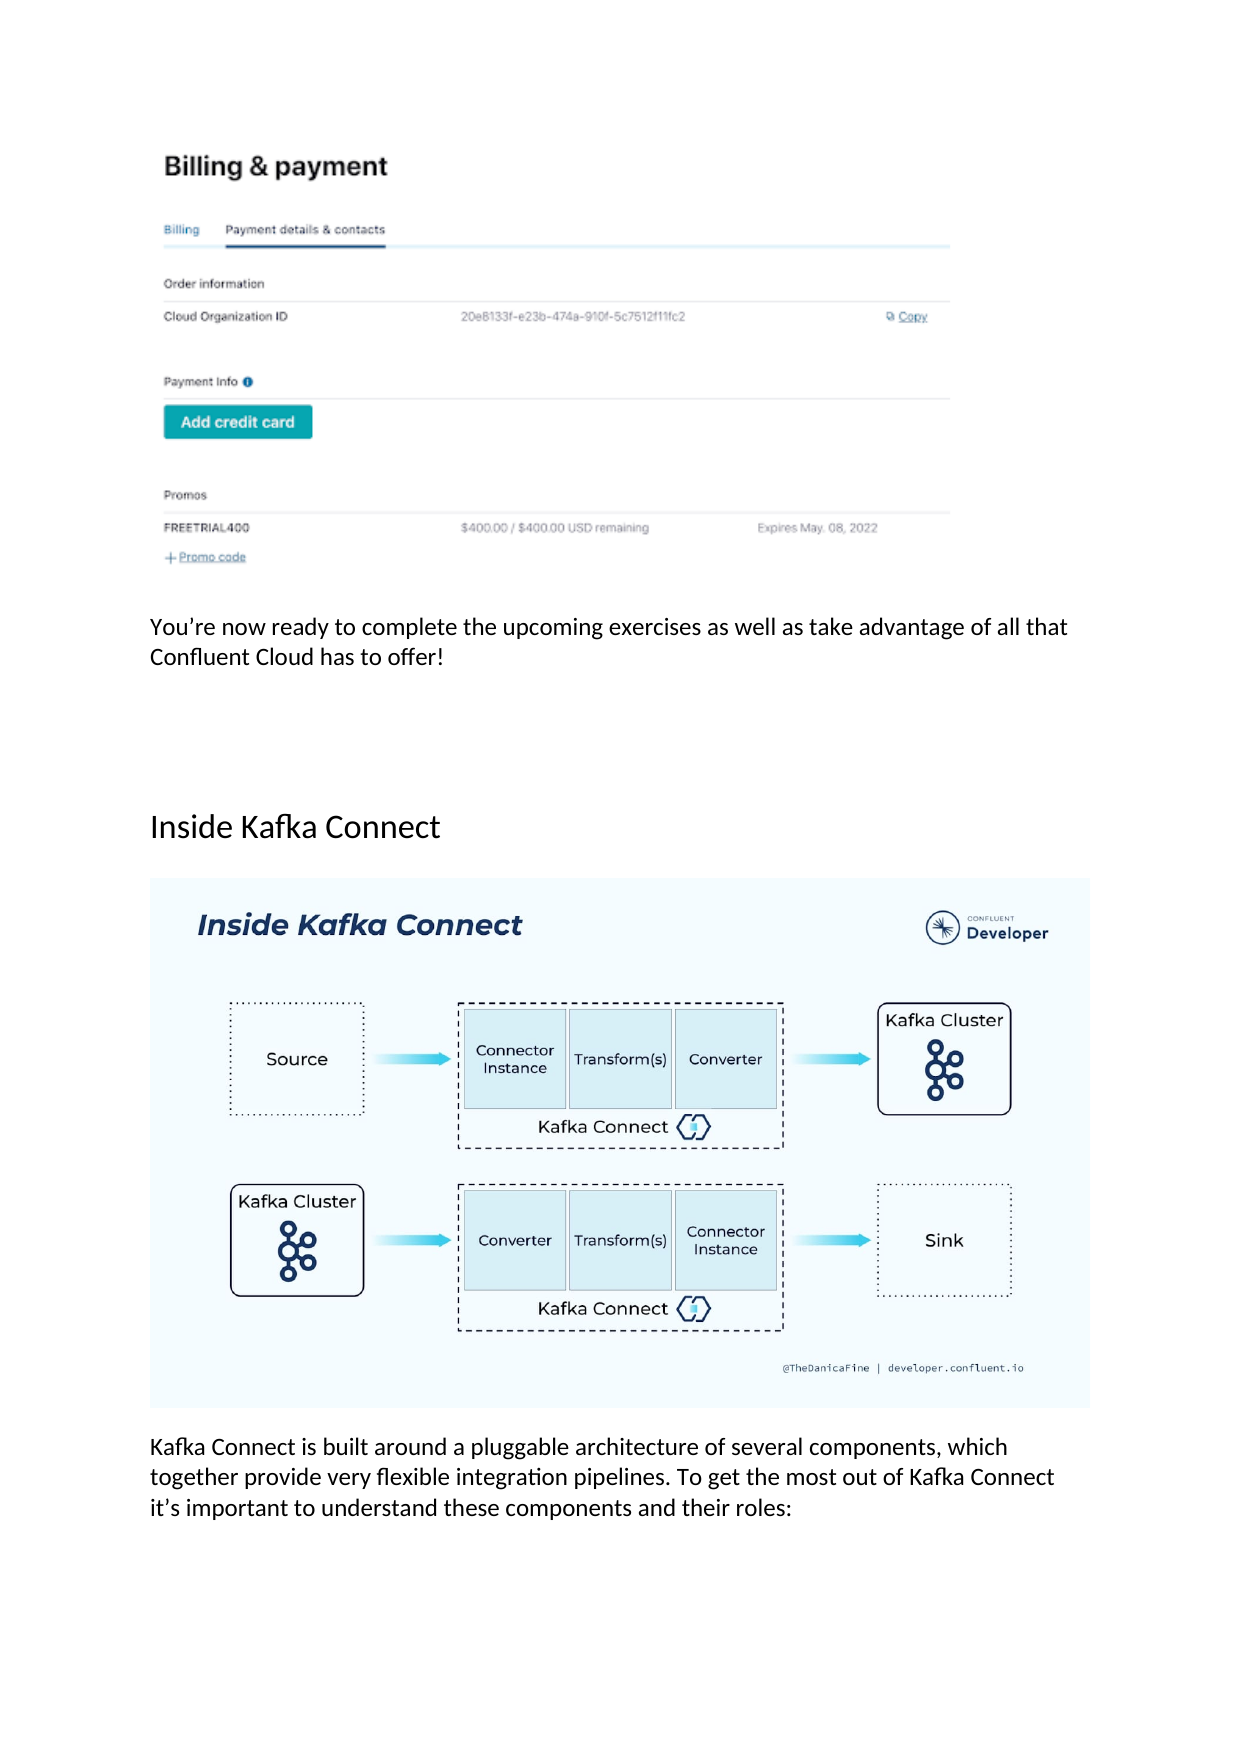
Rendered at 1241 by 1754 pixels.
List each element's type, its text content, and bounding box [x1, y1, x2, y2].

text You’re now ready to complete the upcoming exercises as well as take advantage of all that Confluent Cloud has to offer! [150, 611, 1090, 672]
picture [150, 150, 951, 588]
picture [150, 878, 1091, 1408]
subtitle Inside Kafka Connect [150, 804, 1090, 847]
text Kafka Connect is built around a pluggable architecture of several components, which together provide very flexible integration pipelines. To get the most out of Kafka Connect it’s important to understand these components and their roles: [150, 1431, 1090, 1522]
